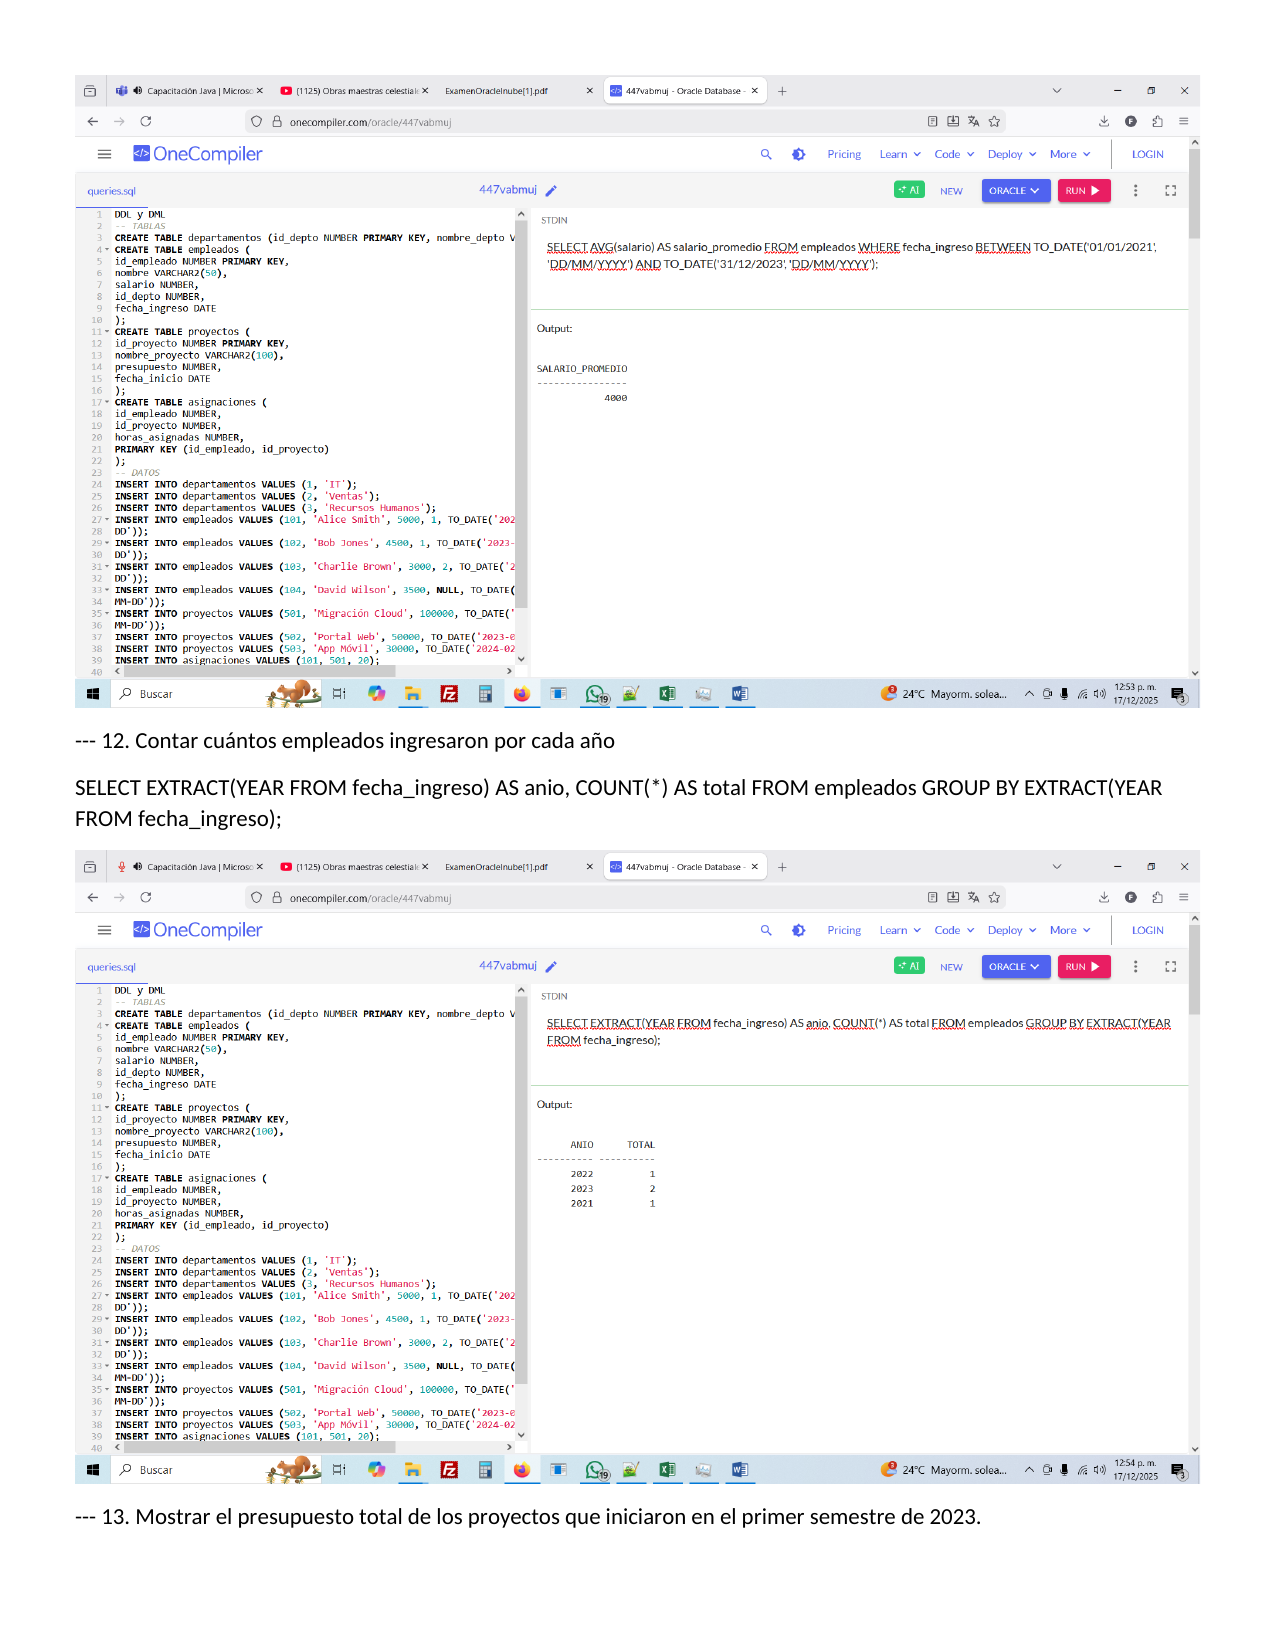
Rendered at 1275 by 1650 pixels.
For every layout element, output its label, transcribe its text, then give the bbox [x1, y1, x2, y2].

text --- 12. Contar cuántos empleados ingresaron por cada año [75, 727, 1200, 755]
picture [75, 75, 1200, 708]
picture [75, 850, 1200, 1484]
text --- 13. Mostrar el presupuesto total de los proyectos que iniciaron en el primer semestre de 2023. [75, 1502, 1200, 1530]
text SELECT EXTRACT(YEAR FROM fecha_ingreso) AS anio, COUNT(*) AS total FROM empleados GROUP BY EXTRACT(YEAR FROM fecha_ingreso); [75, 773, 1200, 832]
